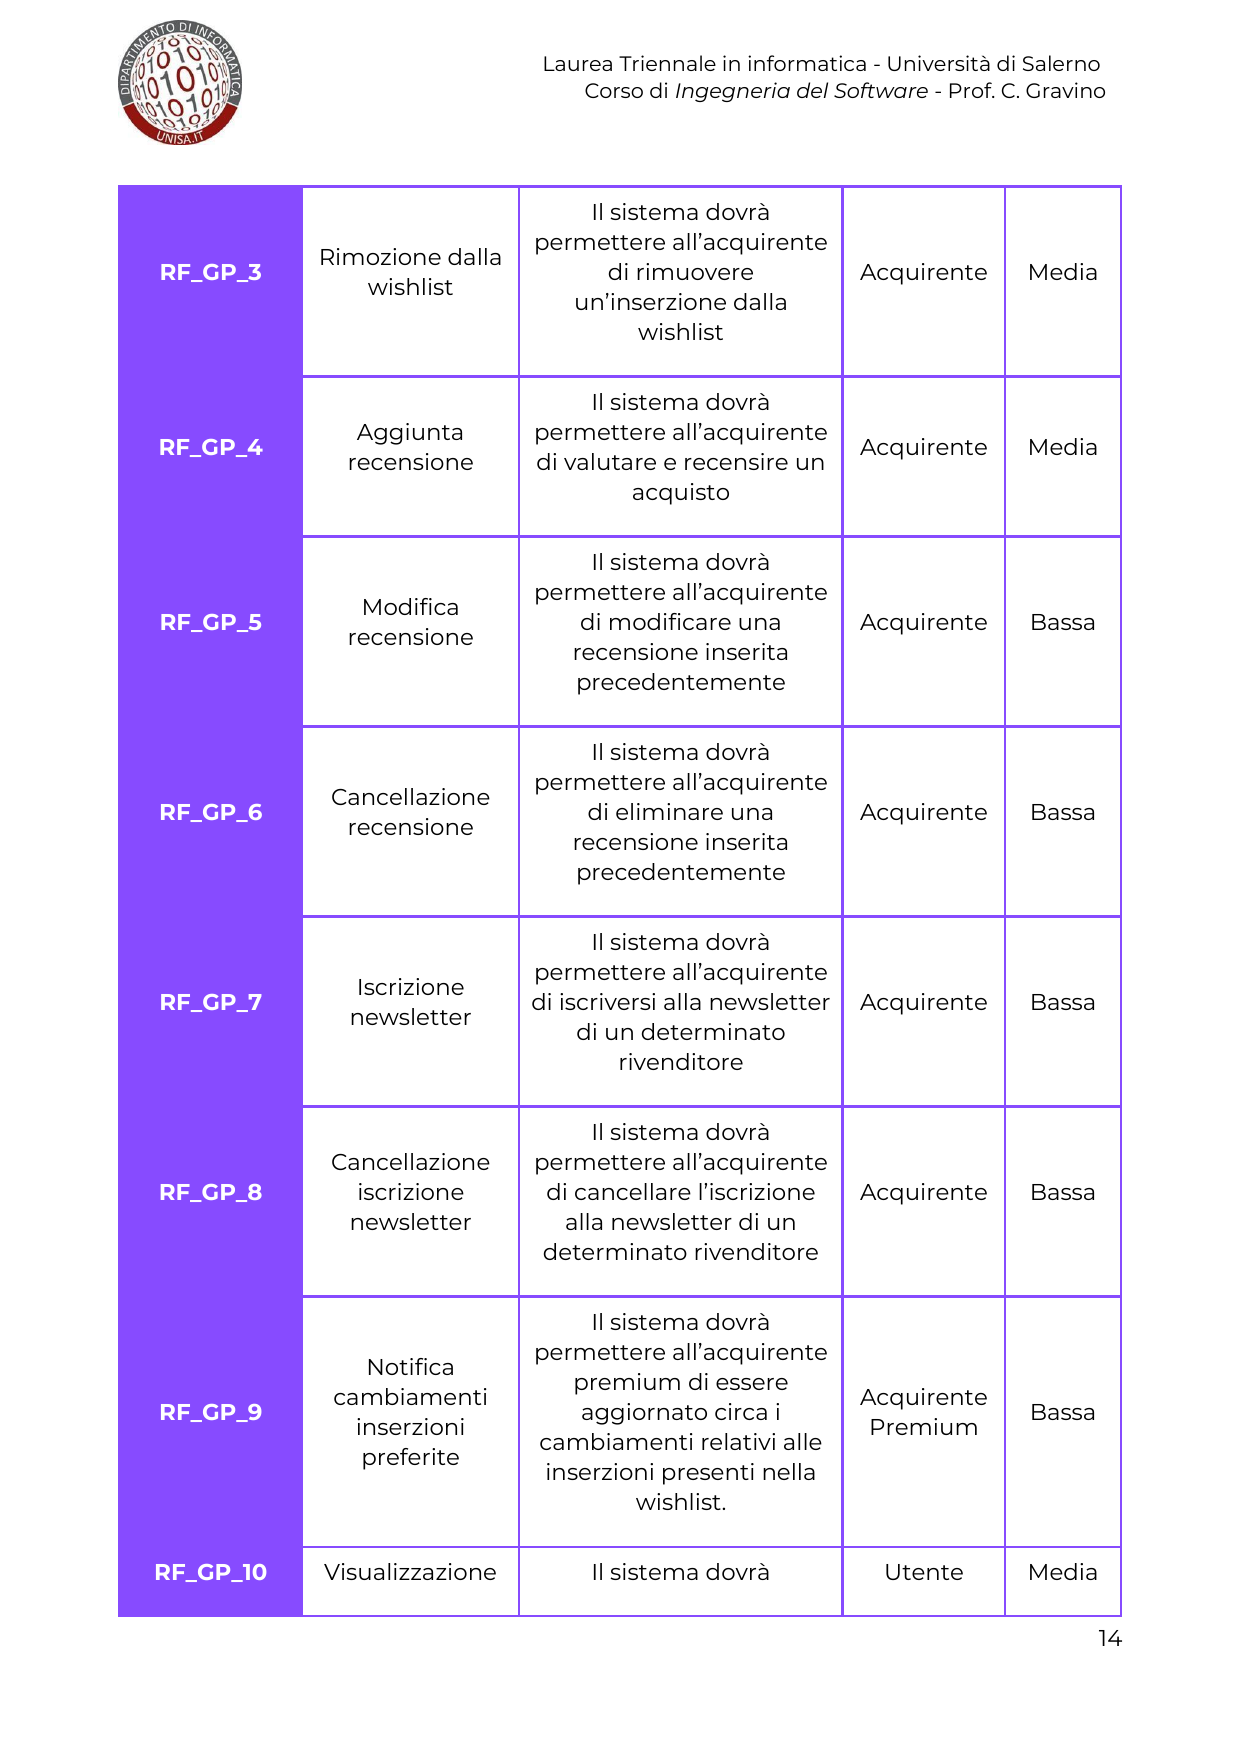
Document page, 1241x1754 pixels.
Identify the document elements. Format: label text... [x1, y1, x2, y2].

table_cell Il sistema dovrà permettere all’acquirente di cancellare l’iscrizione alla newsletter di un determinato rivenditore [520, 1108, 841, 1295]
table_cell Il sistema dovrà permettere la visualizzazione delle recensioni inserite dagli acquirenti che hanno finalizzato un ordine [520, 1548, 841, 1615]
table_cell Acquirente [844, 188, 1004, 375]
table_cell Il sistema dovrà permettere all’acquirente di rimuovere un’inserzione dalla wishlist [520, 188, 841, 375]
table_cell Bassa [1006, 918, 1120, 1105]
table_cell Modifica recensione [303, 538, 518, 725]
picture [118, 20, 242, 145]
table_cell RF_GP_10 [120, 1548, 301, 1615]
table_cell Bassa [1006, 728, 1120, 915]
table_cell RF_GP_4 [120, 378, 301, 535]
table_cell Media [1006, 378, 1120, 535]
table_cell Bassa [1006, 1108, 1120, 1295]
table_cell RF_GP_9 [120, 1298, 301, 1546]
table_cell Media [1006, 188, 1120, 375]
table_cell RF_GP_5 [120, 538, 301, 725]
table_cell Acquirente [844, 538, 1004, 725]
table_cell Aggiunta recensione [303, 378, 518, 535]
table_cell Il sistema dovrà permettere all’acquirente di eliminare una recensione inserita precedentemente [520, 728, 841, 915]
table_cell Acquirente [844, 378, 1004, 535]
table_cell Notifica cambiamenti inserzioni preferite [303, 1298, 518, 1546]
table_cell Il sistema dovrà permettere all’acquirente di valutare e recensire un acquisto [520, 378, 841, 535]
table_cell Bassa [1006, 538, 1120, 725]
table_cell RF_GP_3 [120, 188, 301, 375]
table_cell RF_GP_6 [120, 728, 301, 915]
table_cell Cancellazione iscrizione newsletter [303, 1108, 518, 1295]
table_cell Acquirente [844, 1108, 1004, 1295]
table_cell Visualizzazione recensione [303, 1548, 518, 1615]
table_cell Il sistema dovrà permettere all’acquirente di modificare una recensione inserita precedentemente [520, 538, 841, 725]
table_cell Bassa [1006, 1298, 1120, 1546]
table_cell RF_GP_7 [120, 918, 301, 1105]
table_cell Acquirente [844, 918, 1004, 1105]
table_cell Acquirente [844, 728, 1004, 915]
table_cell Utente [844, 1548, 1004, 1615]
table_cell Media [1006, 1548, 1120, 1615]
table_cell Iscrizione newsletter [303, 918, 518, 1105]
table_cell RF_GP_8 [120, 1108, 301, 1295]
table_cell Il sistema dovrà permettere all’acquirente premium di essere aggiornato circa i cambiamenti relativi alle inserzioni presenti nella wishlist. [520, 1298, 841, 1546]
table_cell Cancellazione recensione [303, 728, 518, 915]
table_cell Acquirente Premium [844, 1298, 1004, 1546]
table_cell Rimozione dalla wishlist [303, 188, 518, 375]
table_cell Il sistema dovrà permettere all’acquirente di iscriversi alla newsletter di un determinato rivenditore [520, 918, 841, 1105]
